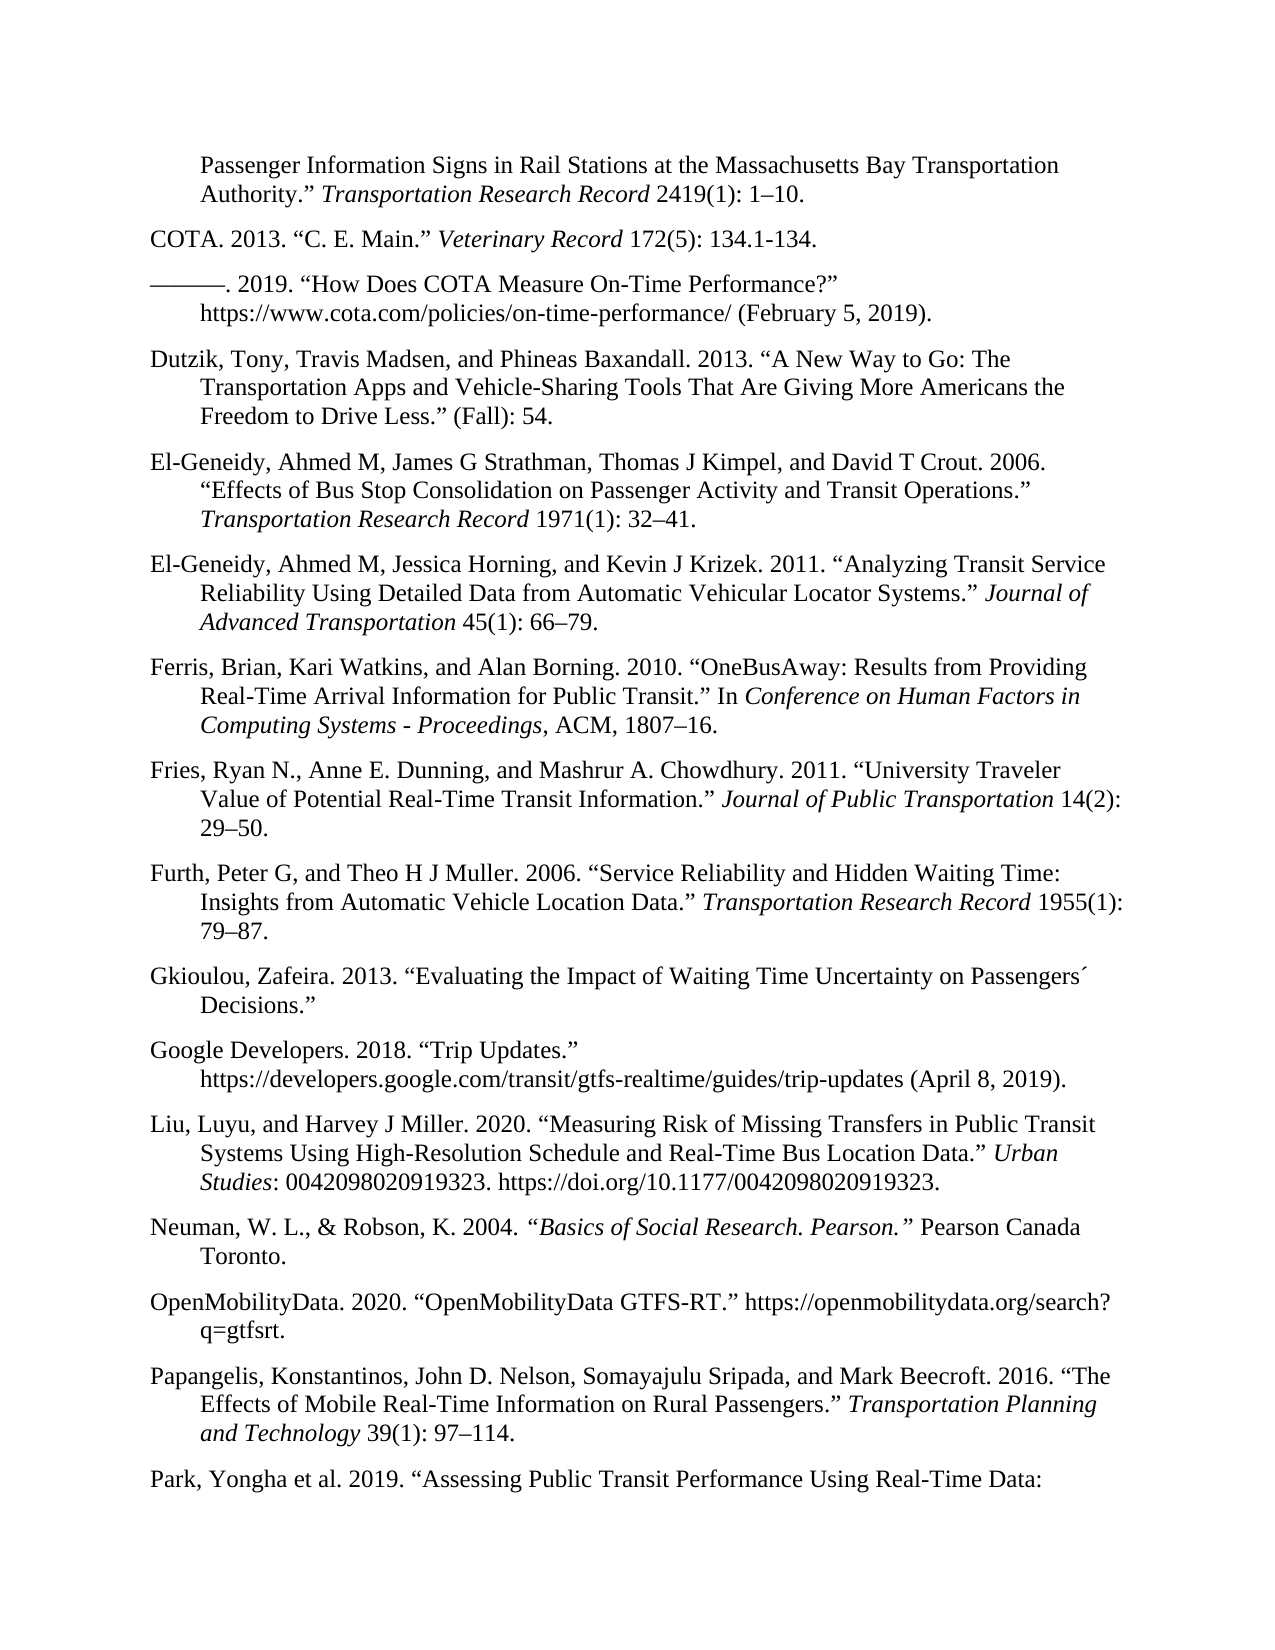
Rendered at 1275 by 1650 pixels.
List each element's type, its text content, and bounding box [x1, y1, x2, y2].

text Fries, Ryan N., Anne E. Dunning, and Mashrur A. Chowdhury. 2011. “University Traveler Value of Potential Real-Time Transit Information.” Journal of Public Transportation 14(2): 29–50. [150, 755, 1125, 842]
text Gkioulou, Zafeira. 2013. “Evaluating the Impact of Waiting Time Uncertainty on Passengers´ Decisions.” [150, 961, 1125, 1019]
text El‐Geneidy, Ahmed M, Jessica Horning, and Kevin J Krizek. 2011. “Analyzing Transit Service Reliability Using Detailed Data from Automatic Vehicular Locator Systems.” Journal of Advanced Transportation 45(1): 66–79. [150, 549, 1125, 636]
text ———. 2019. “How Does COTA Measure On-Time Performance?” https://www.cota.com/policies/on-time-performance/ (February 5, 2019). [150, 269, 1125, 327]
text Google Developers. 2018. “Trip Updates.” https://developers.google.com/transit/gtfs-realtime/guides/trip-updates (April 8, 2019). [150, 1035, 1125, 1093]
text Dutzik, Tony, Travis Madsen, and Phineas Baxandall. 2013. “A New Way to Go: The Transportation Apps and Vehicle-Sharing Tools That Are Giving More Americans the Freedom to Drive Less.” (Fall): 54. [150, 344, 1125, 430]
text Papangelis, Konstantinos, John D. Nelson, Somayajulu Sripada, and Mark Beecroft. 2016. “The Effects of Mobile Real-Time Information on Rural Passengers.” Transportation Planning and Technology 39(1): 97–114. [150, 1361, 1125, 1447]
text COTA. 2013. “C. E. Main.” Veterinary Record 172(5): 134.1-134. [150, 224, 1125, 253]
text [150, 150, 1125, 207]
text Liu, Luyu, and Harvey J Miller. 2020. “Measuring Risk of Missing Transfers in Public Transit Systems Using High-Resolution Schedule and Real-Time Bus Location Data.” Urban Studies: 0042098020919323. https://doi.org/10.1177/0042098020919323. [150, 1109, 1125, 1196]
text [150, 1464, 1125, 1492]
text Furth, Peter G, and Theo H J Muller. 2006. “Service Reliability and Hidden Waiting Time: Insights from Automatic Vehicle Location Data.” Transportation Research Record 1955(1): 79–87. [150, 858, 1125, 944]
text OpenMobilityData. 2020. “OpenMobilityData GTFS-RT.” https://openmobilitydata.org/search?q=gtfsrt. [150, 1287, 1125, 1344]
text Ferris, Brian, Kari Watkins, and Alan Borning. 2010. “OneBusAway: Results from Providing Real-Time Arrival Information for Public Transit.” In Conference on Human Factors in Computing Systems - Proceedings, ACM, 1807–16. [150, 652, 1125, 739]
text Neuman, W. L., & Robson, K. 2004. “Basics of Social Research. Pearson.” Pearson Canada Toronto. [150, 1212, 1125, 1270]
text El-Geneidy, Ahmed M, James G Strathman, Thomas J Kimpel, and David T Crout. 2006. “Effects of Bus Stop Consolidation on Passenger Activity and Transit Operations.” Transportation Research Record 1971(1): 32–41. [150, 447, 1125, 533]
